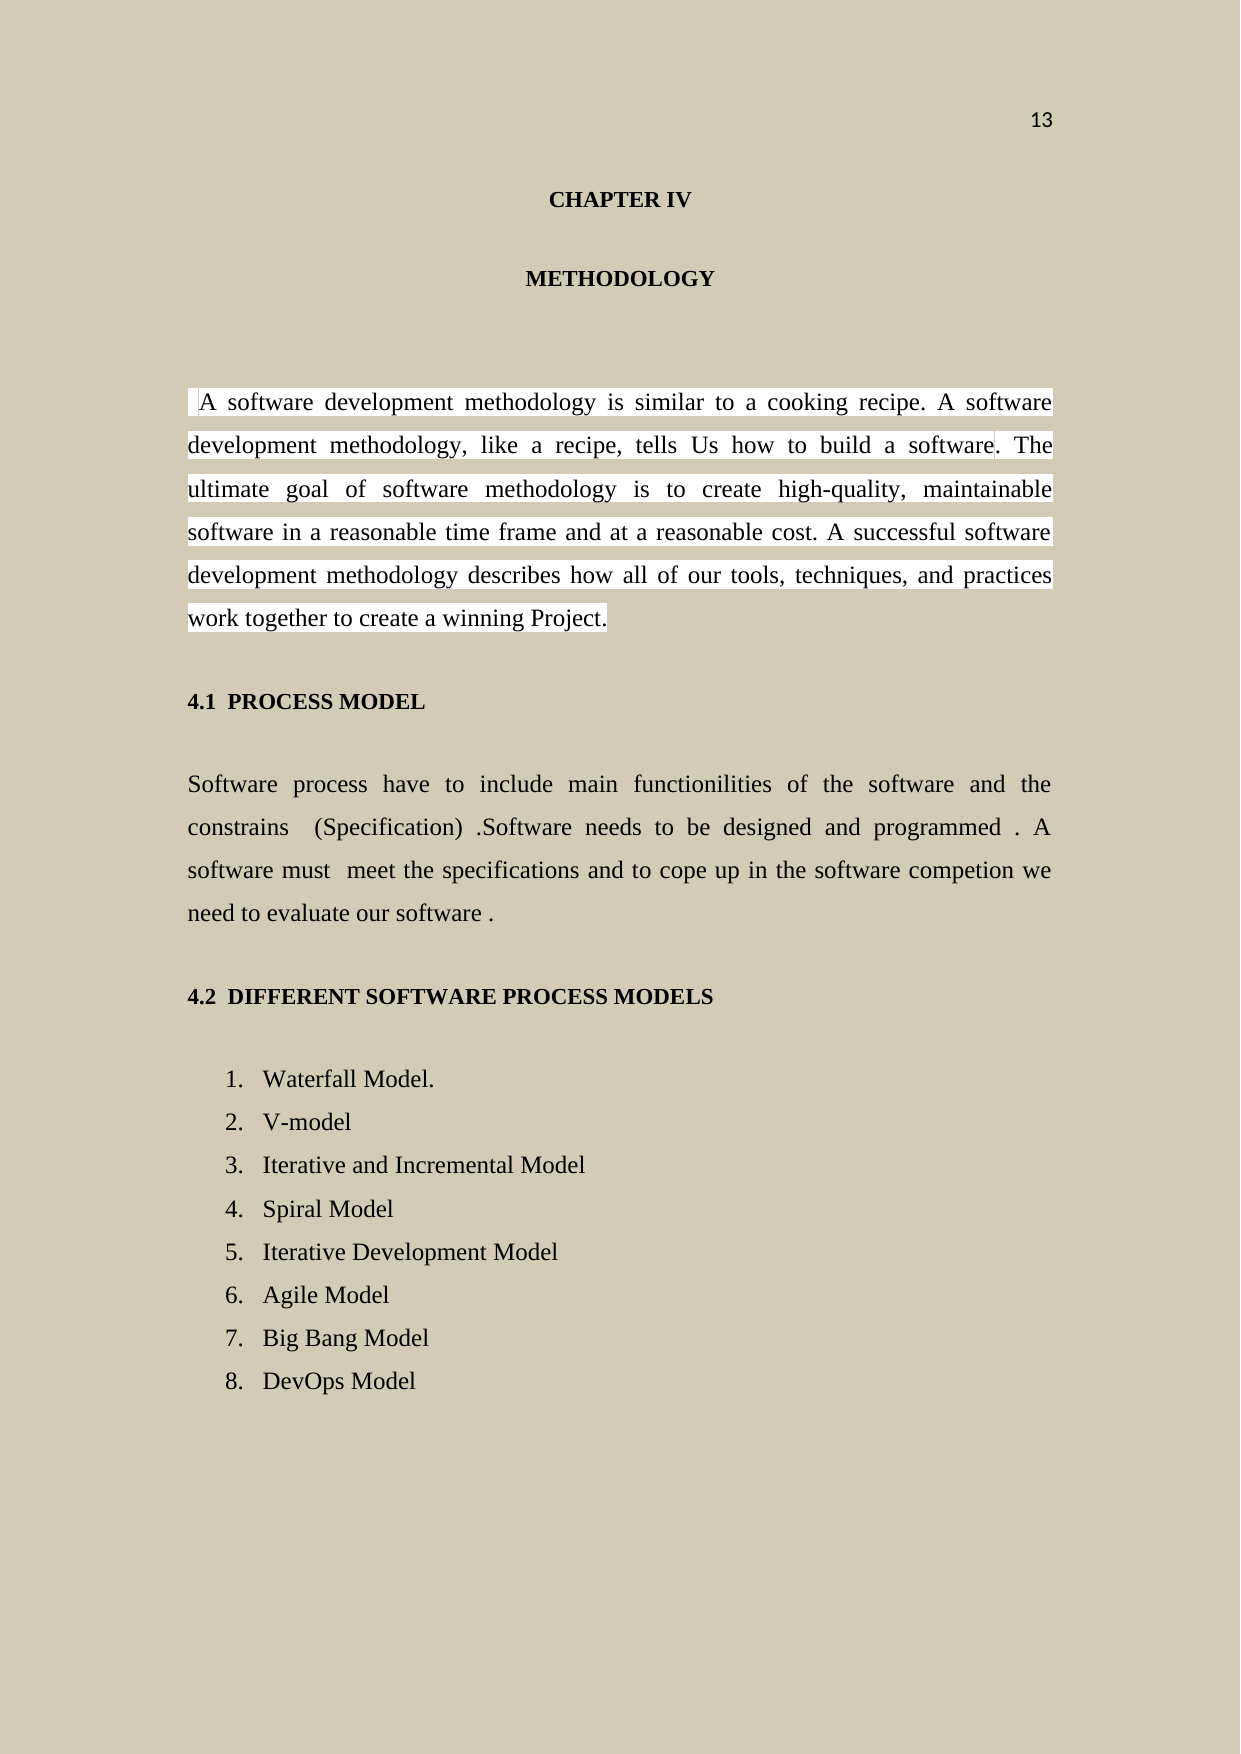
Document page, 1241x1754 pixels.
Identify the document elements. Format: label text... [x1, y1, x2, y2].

list Waterfall Model. [225, 1064, 1053, 1093]
text 4.2 Different Software Process ModelS [187, 983, 1053, 1009]
list V-model [225, 1107, 1053, 1136]
text 4.1 Process Model [187, 688, 1053, 714]
list Agile Model [225, 1280, 1053, 1309]
text chapter IV Methodology [187, 186, 1053, 291]
list Big Bang Model [225, 1323, 1053, 1352]
text Software process have to include main functionilities of the software and the constrains (Specification) .Software needs to be designed and programmed . A software must meet the specifications and to cope up in the software competion we need to evaluate our software . [187, 769, 1053, 927]
list Iterative Development Model [225, 1237, 1053, 1266]
list Spiral Model [225, 1194, 1053, 1222]
list Iterative and Incremental Model [225, 1151, 1053, 1179]
text A software development methodology is similar to a cooking recipe. A software development methodology, like a recipe, tells Us how to build a software. The ultimate goal of software methodology is to create high-quality, maintainable software in a reasonable time frame and at a reasonable cost. A successful software development methodology describes how all of our tools, techniques, and practices work together to create a winning Project. [187, 387, 1053, 632]
list DevOps Model [225, 1366, 1053, 1395]
